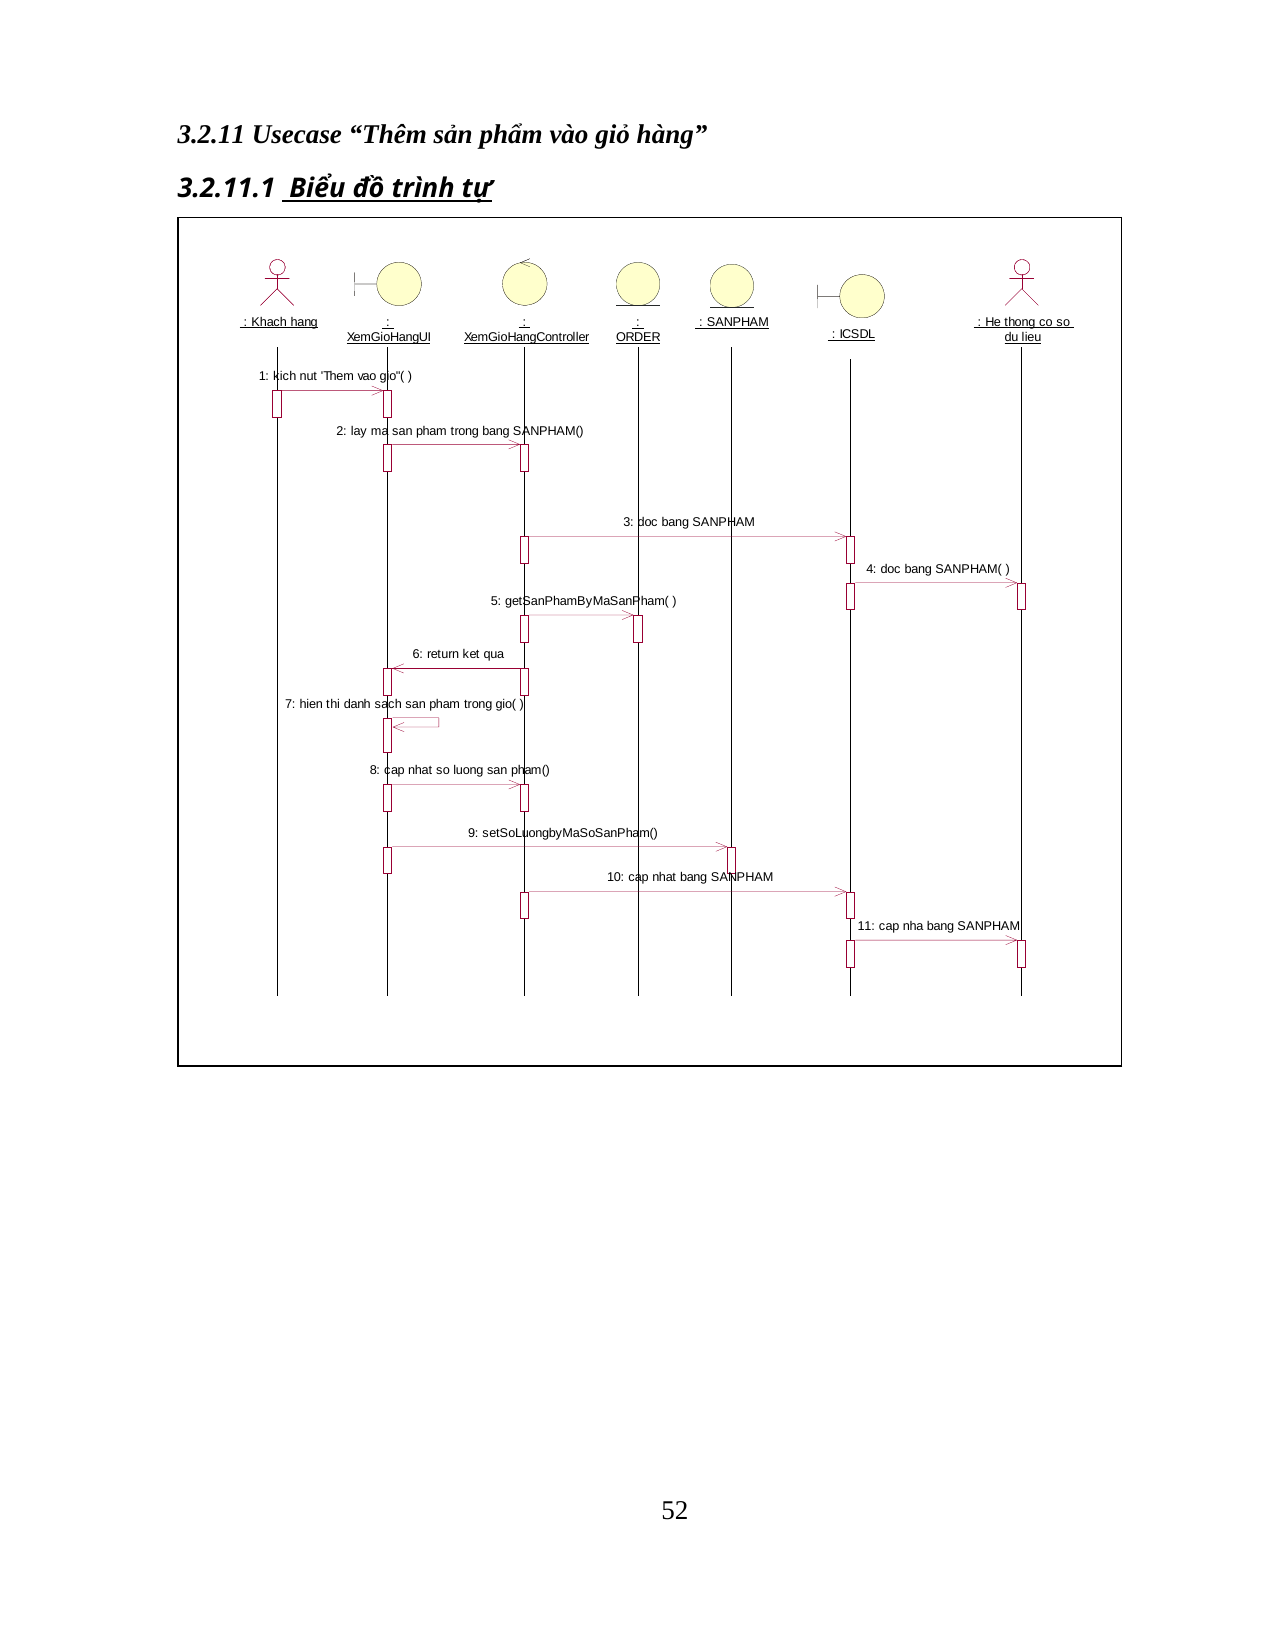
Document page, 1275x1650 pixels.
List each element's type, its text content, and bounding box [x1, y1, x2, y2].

subtitle Usecase “Thêm sản phẩm vào giỏ hàng” [177, 118, 1098, 149]
subtitle Biểu đồ trình tự [177, 169, 1098, 206]
